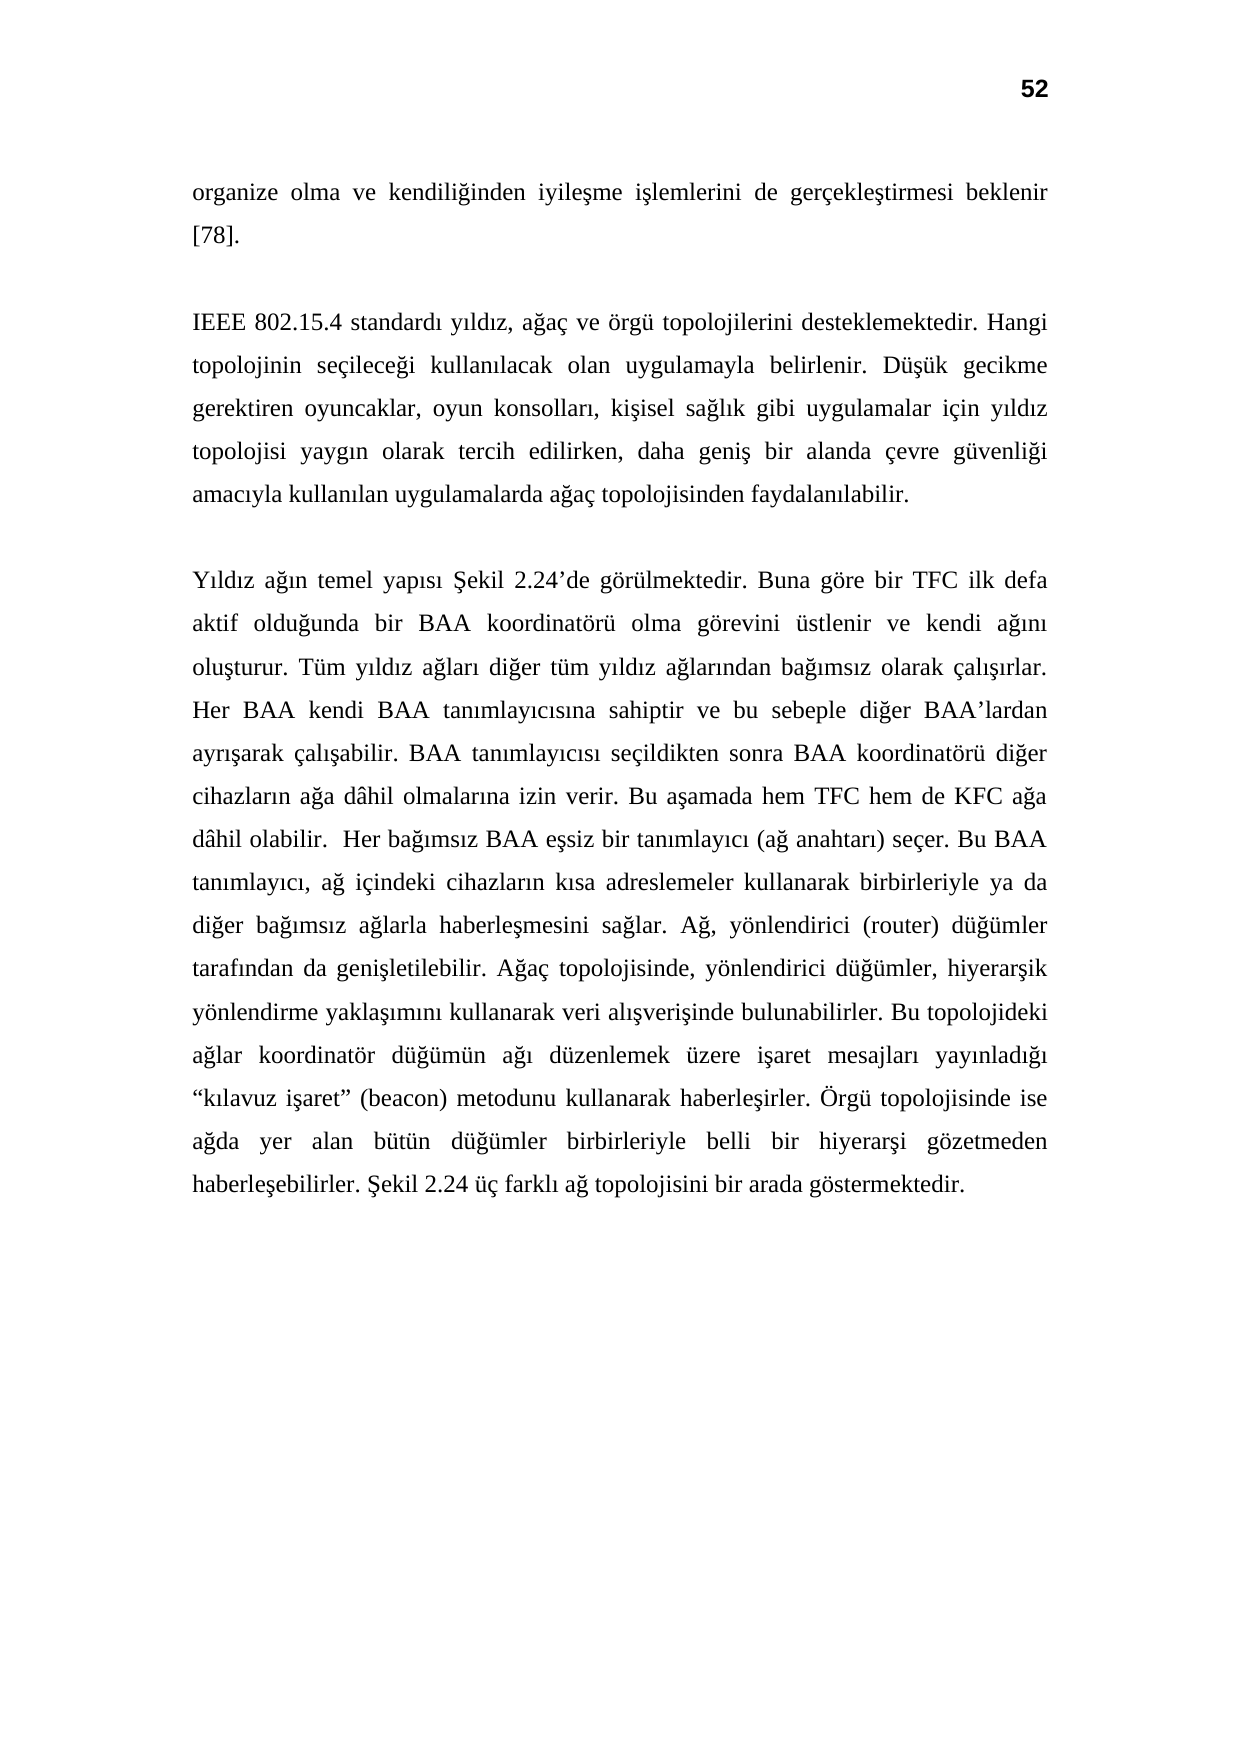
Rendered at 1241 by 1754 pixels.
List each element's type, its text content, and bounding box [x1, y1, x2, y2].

text IEEE 802.15.4 standardı yıldız, ağaç ve örgü topolojilerini desteklemektedir. Hangi topolojinin seçileceği kullanılacak olan uygulamayla belirlenir. Düşük gecikme gerektiren oyuncaklar, oyun konsolları, kişisel sağlık gibi uygulamalar için yıldız topolojisi yaygın olarak tercih edilirken, daha geniş bir alanda çevre güvenliği amacıyla kullanılan uygulamalarda ağaç topolojisinden faydalanılabilir. [192, 307, 1048, 508]
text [192, 177, 1048, 249]
